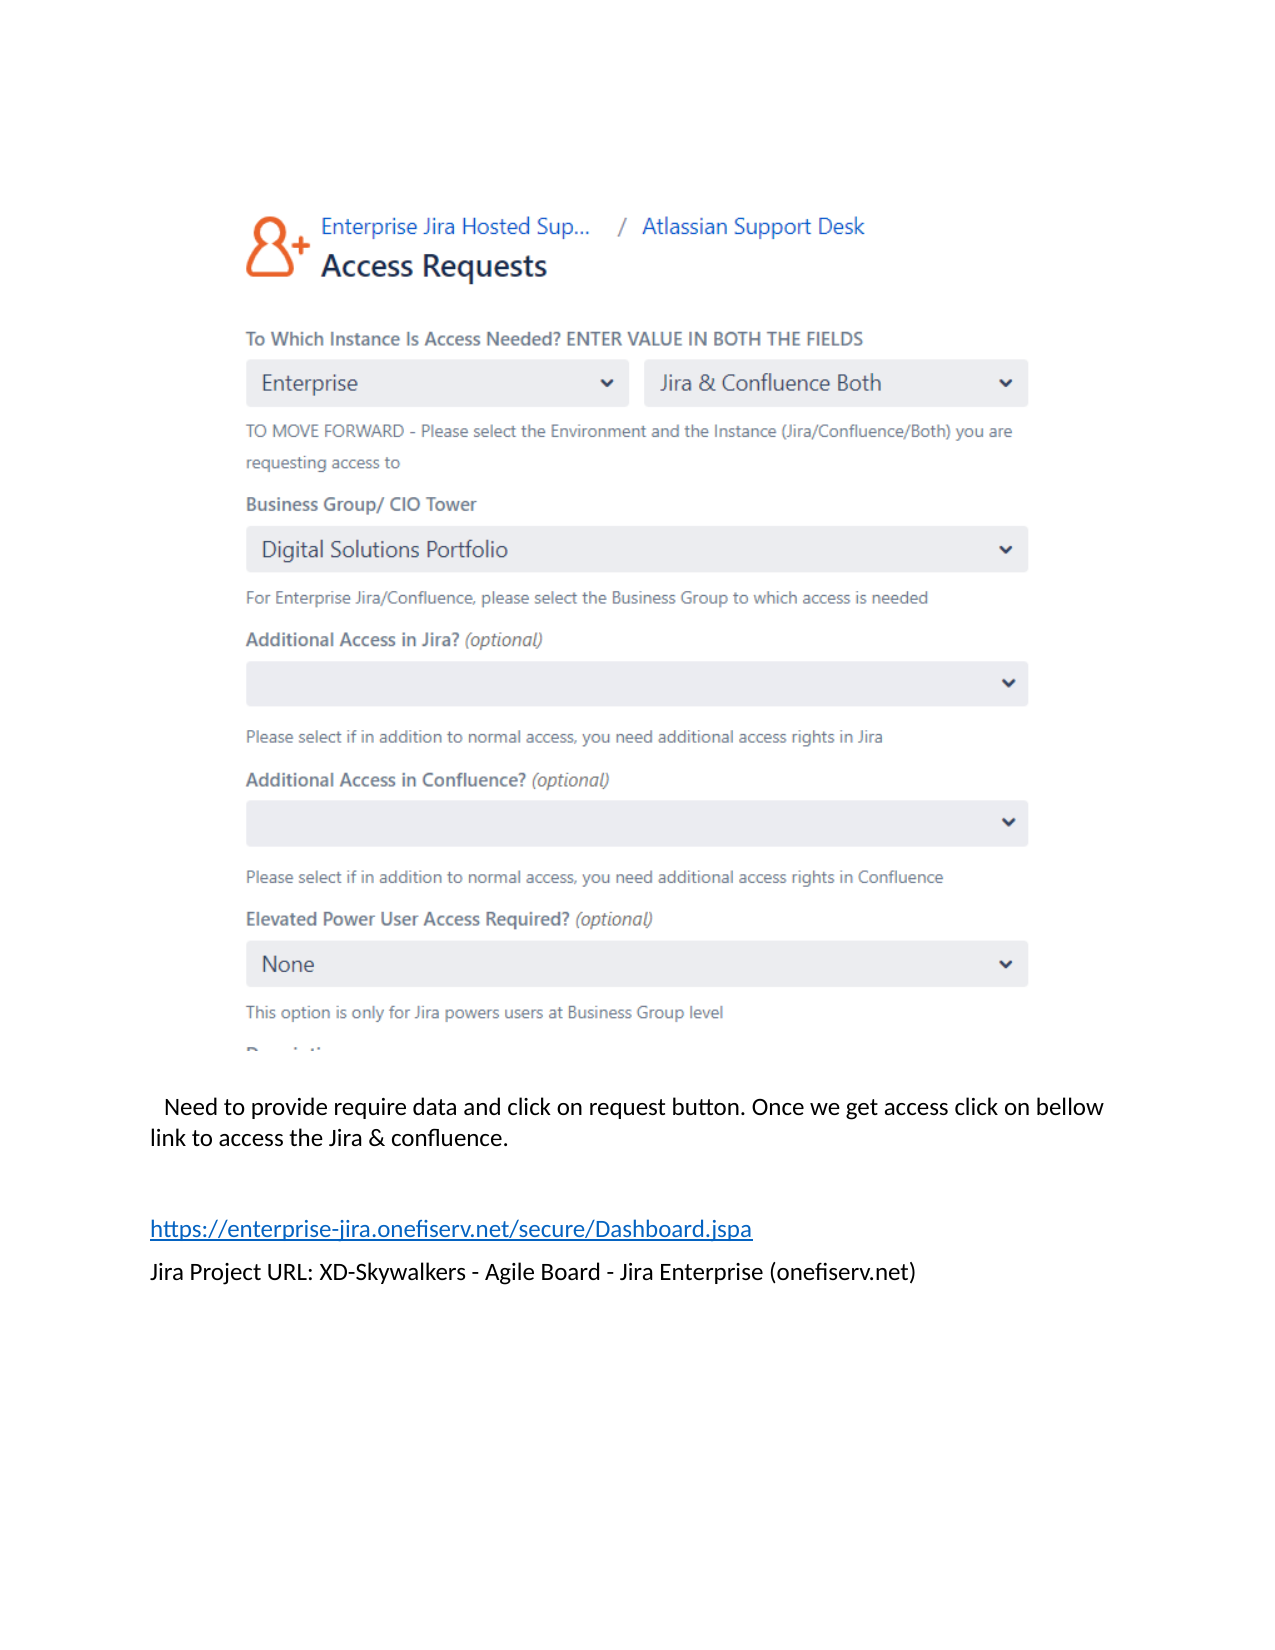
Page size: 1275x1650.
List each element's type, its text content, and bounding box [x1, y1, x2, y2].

text Need to provide require data and click on request button. Once we get access click on bellow link to access the Jira & confluence. [150, 1091, 1125, 1152]
text https://enterprise-jira.onefiserv.net/secure/Dashboard.jspa [150, 1213, 1125, 1243]
picture [125, 150, 1150, 1051]
text Jira Project URL: XD-Skywalkers - Agile Board - Jira Enterprise (onefiserv.net) [150, 1256, 1125, 1287]
